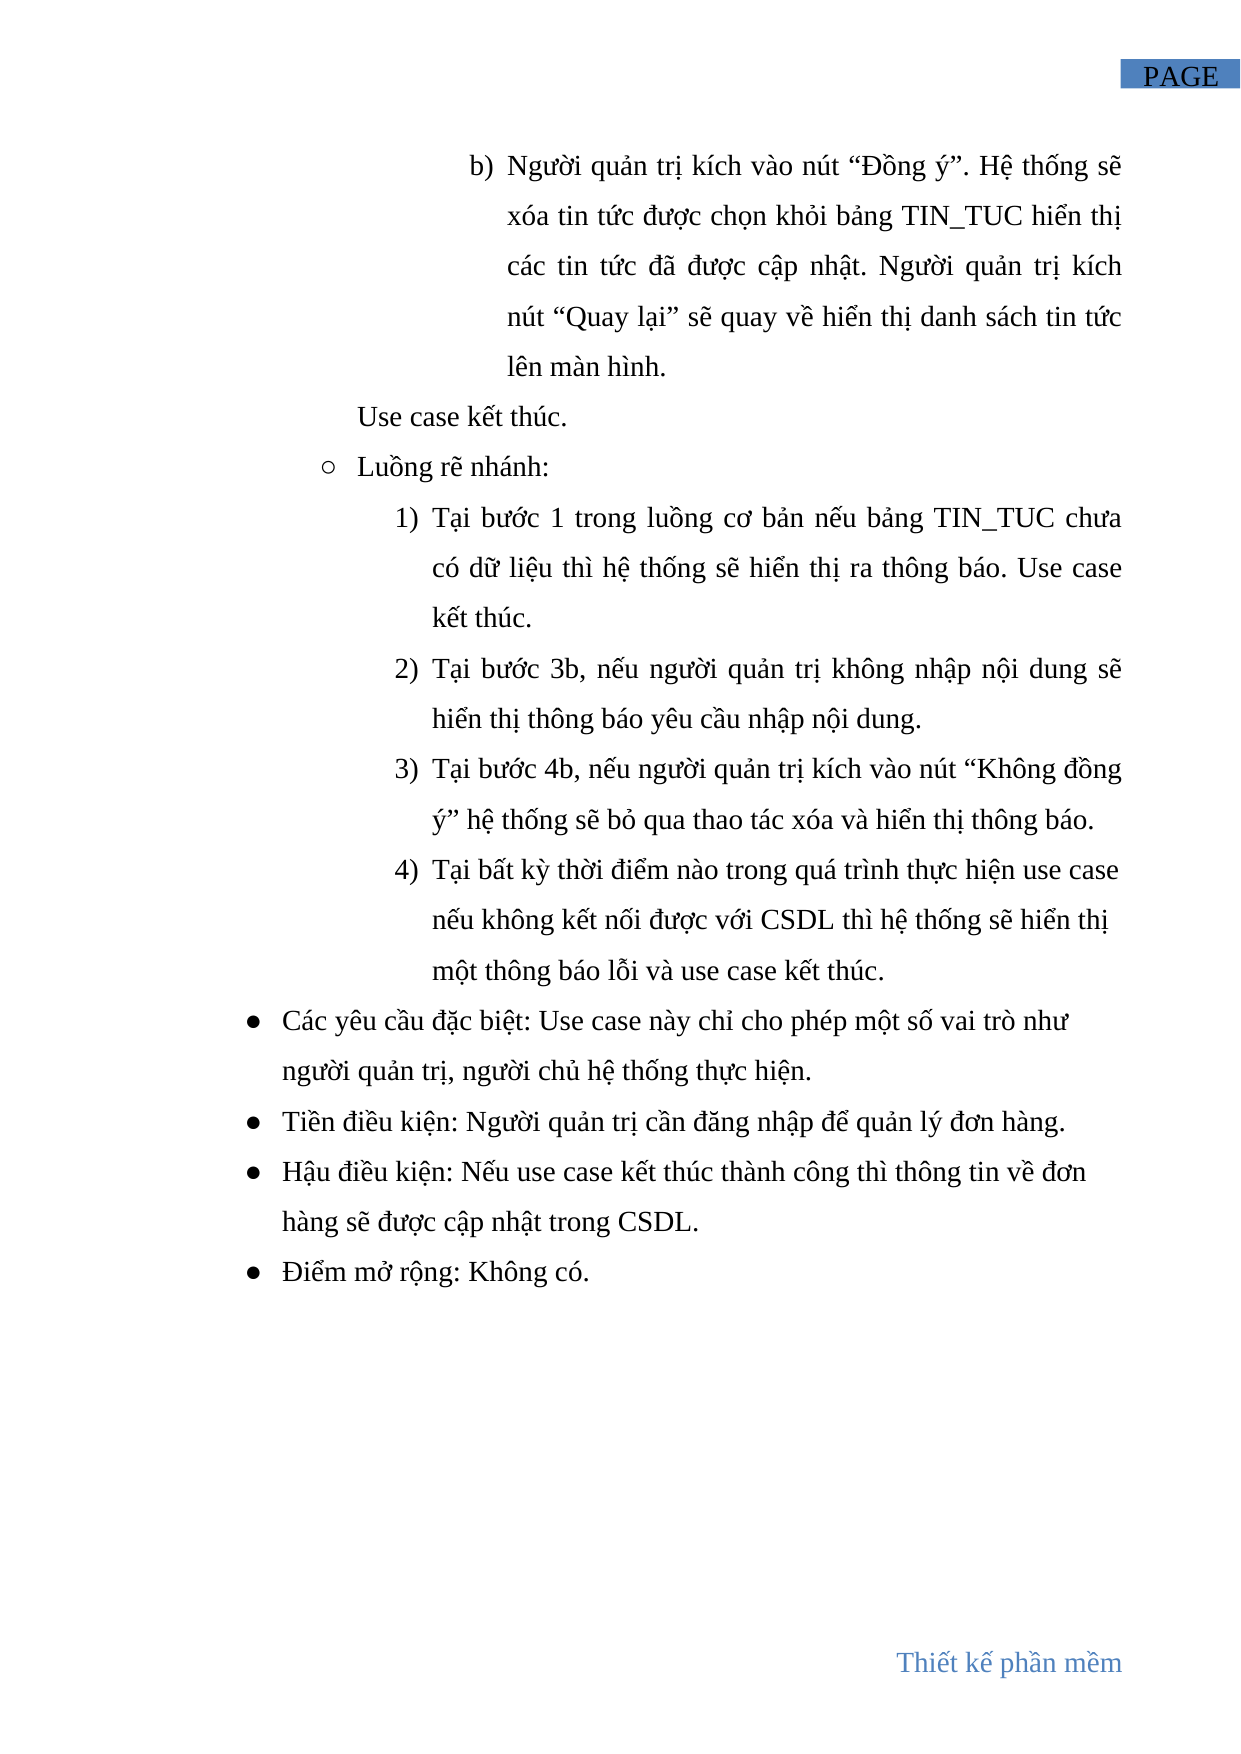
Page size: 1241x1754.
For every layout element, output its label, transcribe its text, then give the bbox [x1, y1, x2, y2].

list Tại bước 1 trong luồng cơ bản nếu bảng TIN_TUC chưa có dữ liệu thì hệ thống sẽ hiển thị ra thông báo. Use case kết thúc. [394, 500, 1122, 634]
text Use case kết thúc. [207, 399, 1122, 433]
list Tại bước 3b, nếu người quản trị không nhập nội dung sẽ hiển thị thông báo yêu cầu nhập nội dung. [394, 651, 1122, 735]
list Tiền điều kiện: Người quản trị cần đăng nhập để quản lý đơn hàng. [244, 1104, 1122, 1137]
list Luồng rẽ nhánh: [319, 449, 1122, 483]
list Tại bước 4b, nếu người quản trị kích vào nút “Không đồng ý” hệ thống sẽ bỏ qua thao tác xóa và hiển thị thông báo. [394, 751, 1122, 835]
list Tại bất kỳ thời điểm nào trong quá trình thực hiện use case nếu không kết nối được với CSDL thì hệ thống sẽ hiển thị một thông báo lỗi và use case kết thúc. [394, 852, 1122, 986]
list Các yêu cầu đặc biệt: Use case này chỉ cho phép một số vai trò như người quản trị, người chủ hệ thống thực hiện. [244, 1003, 1122, 1087]
list Người quản trị kích vào nút “Đồng ý”. Hệ thống sẽ xóa tin tức được chọn khỏi bảng TIN_TUC hiển thị các tin tức đã được cập nhật. Người quản trị kích nút “Quay lại” sẽ quay về hiển thị danh sách tin tức lên màn hình. [469, 148, 1122, 382]
list Hậu điều kiện: Nếu use case kết thúc thành công thì thông tin về đơn hàng sẽ được cập nhật trong CSDL. [244, 1154, 1122, 1238]
list Điểm mở rộng: Không có. [244, 1254, 1122, 1288]
